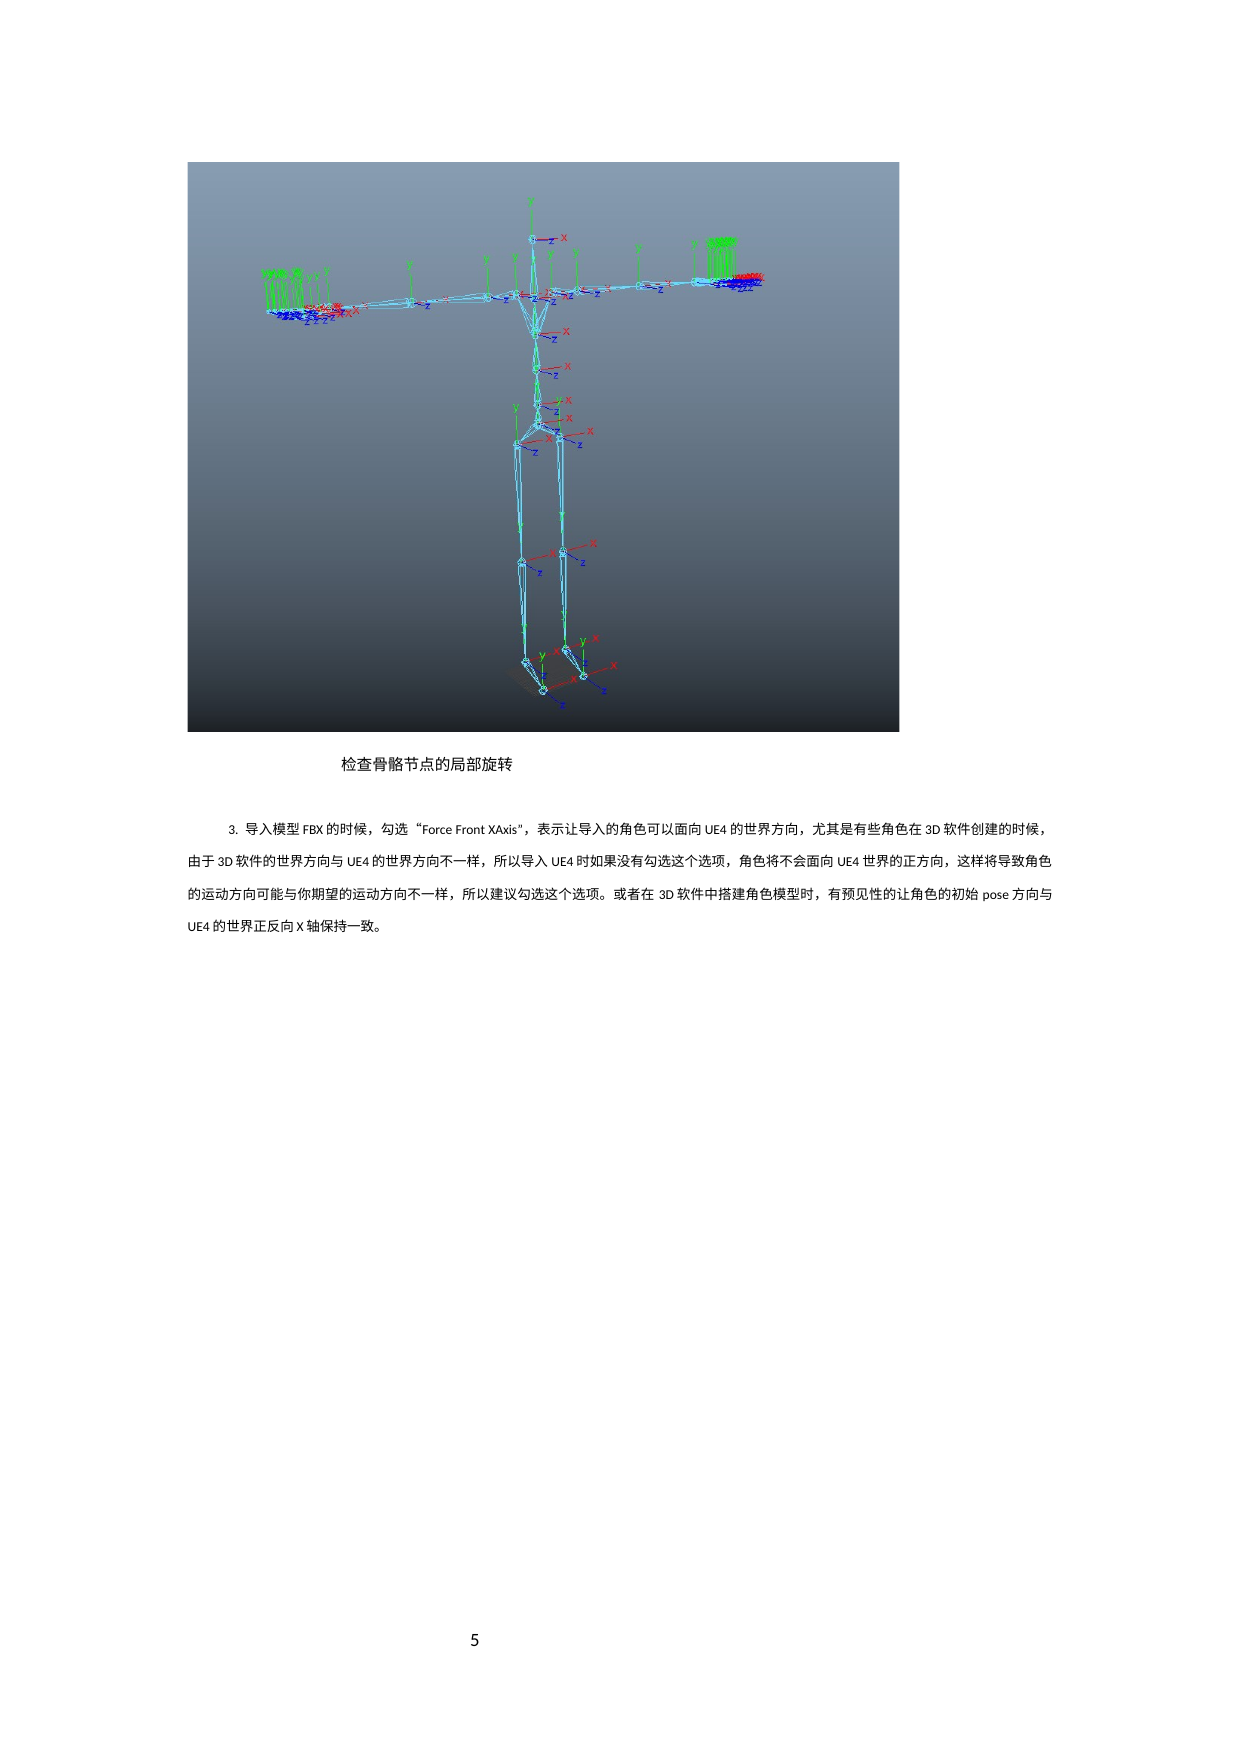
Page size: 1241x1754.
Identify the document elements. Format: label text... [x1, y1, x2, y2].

list 导入模型FBX的时候，勾选“Force Front XAxis”，表示让导入的角色可以面向UE4的世界方向，尤其是有些角色在3D软件创建的时候，由于3D软件的世界方向与UE4的世界方向不一样，所以导入UE4时如果没有勾选这个选项，角色将不会面向UE4世界的正方向，这样将导致角色的运动方向可能与你期望的运动方向不一样，所以建议勾选这个选项。或者在3D软件中搭建角色模型时，有预见性的让角色的初始pose方向与UE4的世界正反向X轴保持一致。 [187, 812, 1053, 942]
picture [187, 162, 900, 732]
list 检查骨骼节点的局部旋转 [187, 747, 1053, 779]
